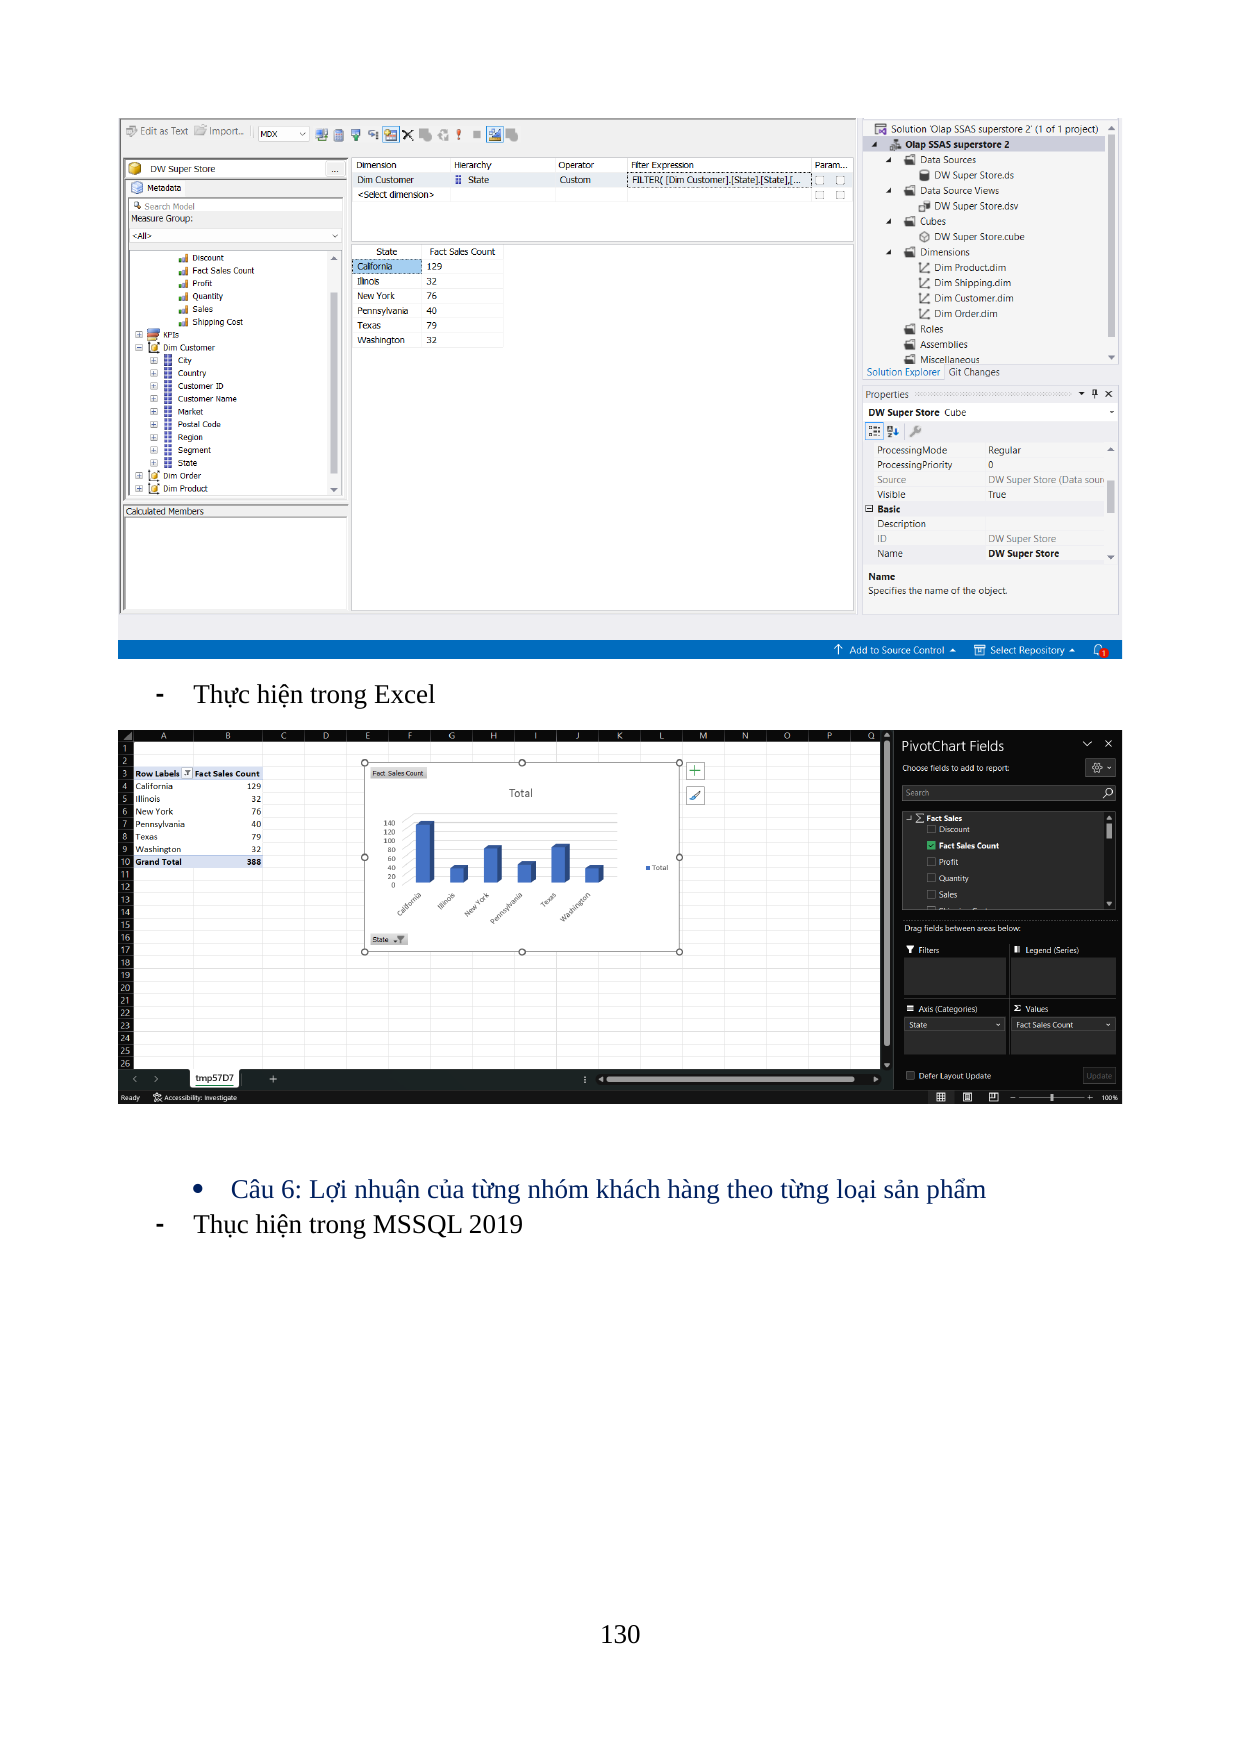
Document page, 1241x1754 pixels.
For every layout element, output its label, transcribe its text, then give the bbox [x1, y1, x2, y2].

picture [118, 118, 1123, 659]
list Thục hiện trong MSSQL 2019 [156, 1207, 1122, 1240]
picture [118, 730, 1123, 1104]
list Thực hiện trong Excel [156, 678, 1122, 711]
list Câu 6: Lợi nhuận của từng nhóm khách hàng theo từng loại sản phẩm [193, 1173, 1122, 1204]
